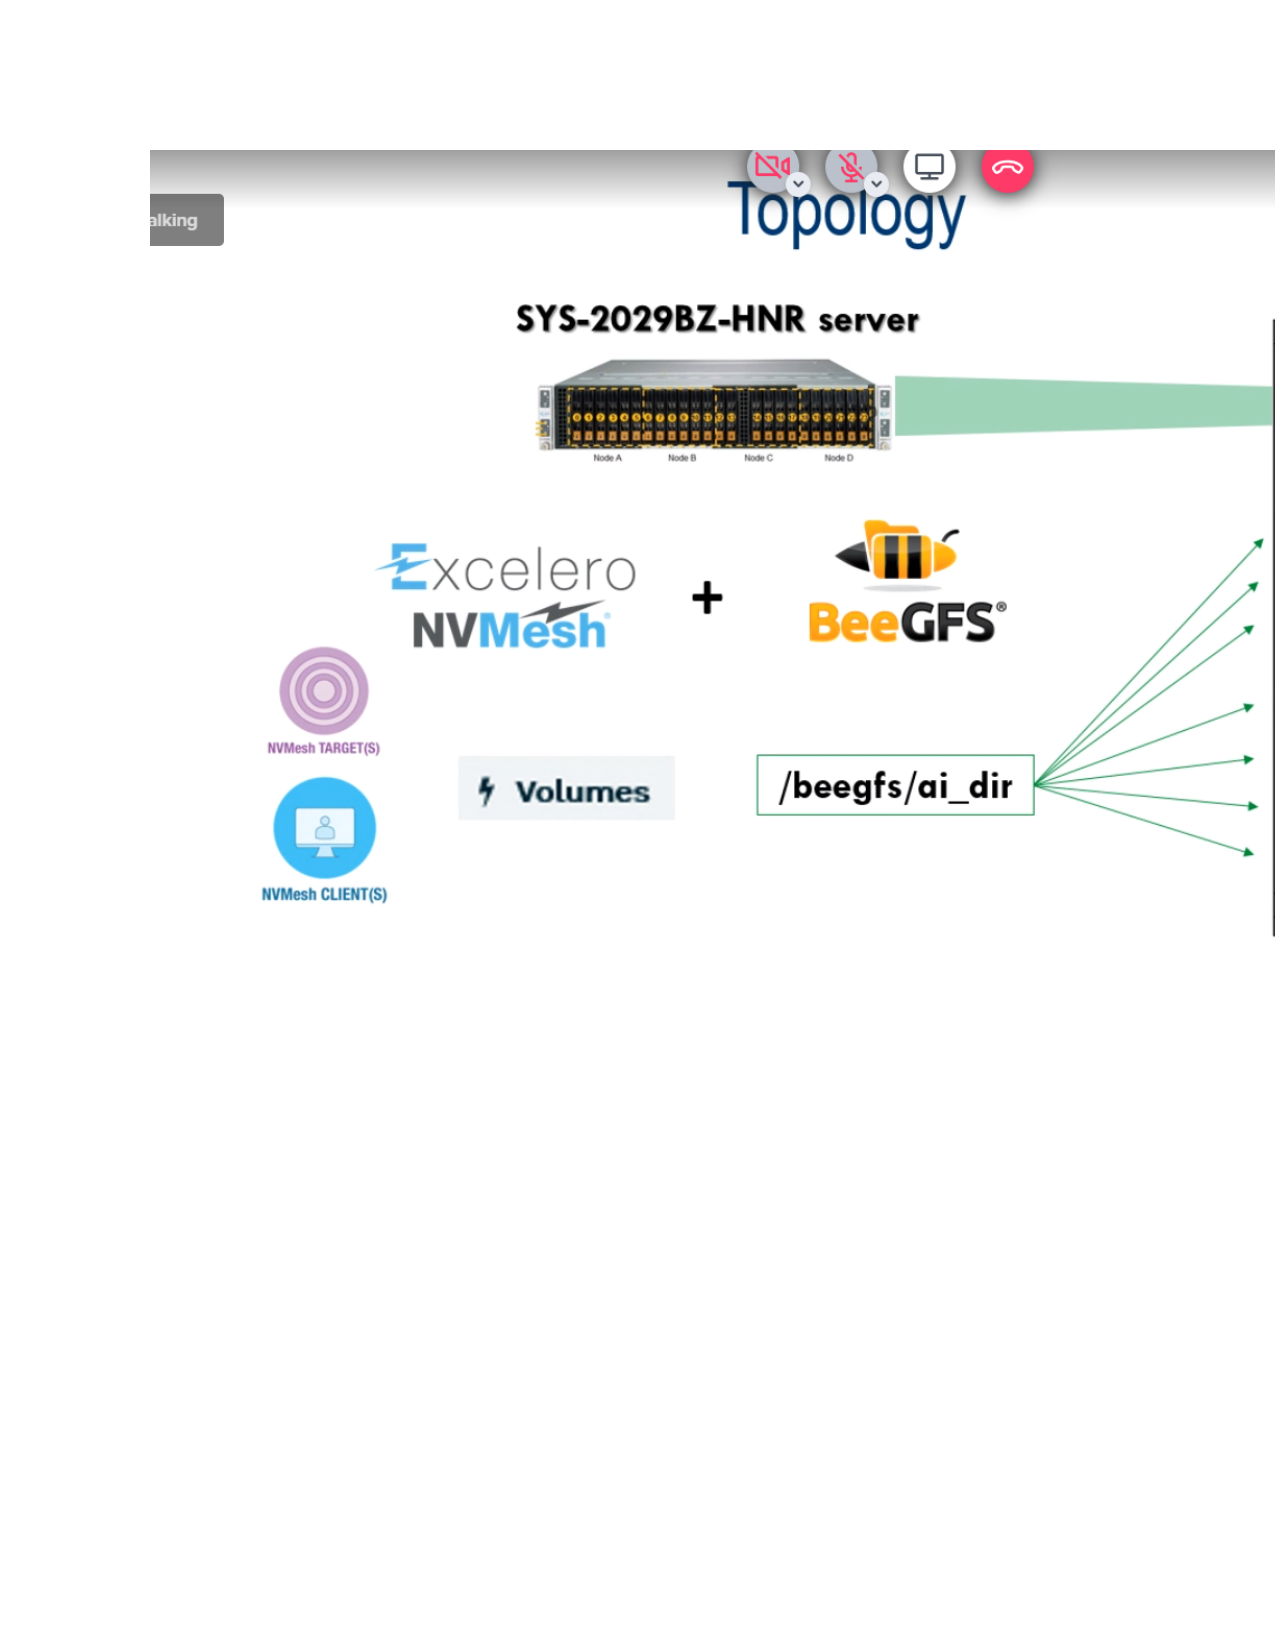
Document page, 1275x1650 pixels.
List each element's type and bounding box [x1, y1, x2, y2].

picture [150, 150, 1275, 948]
